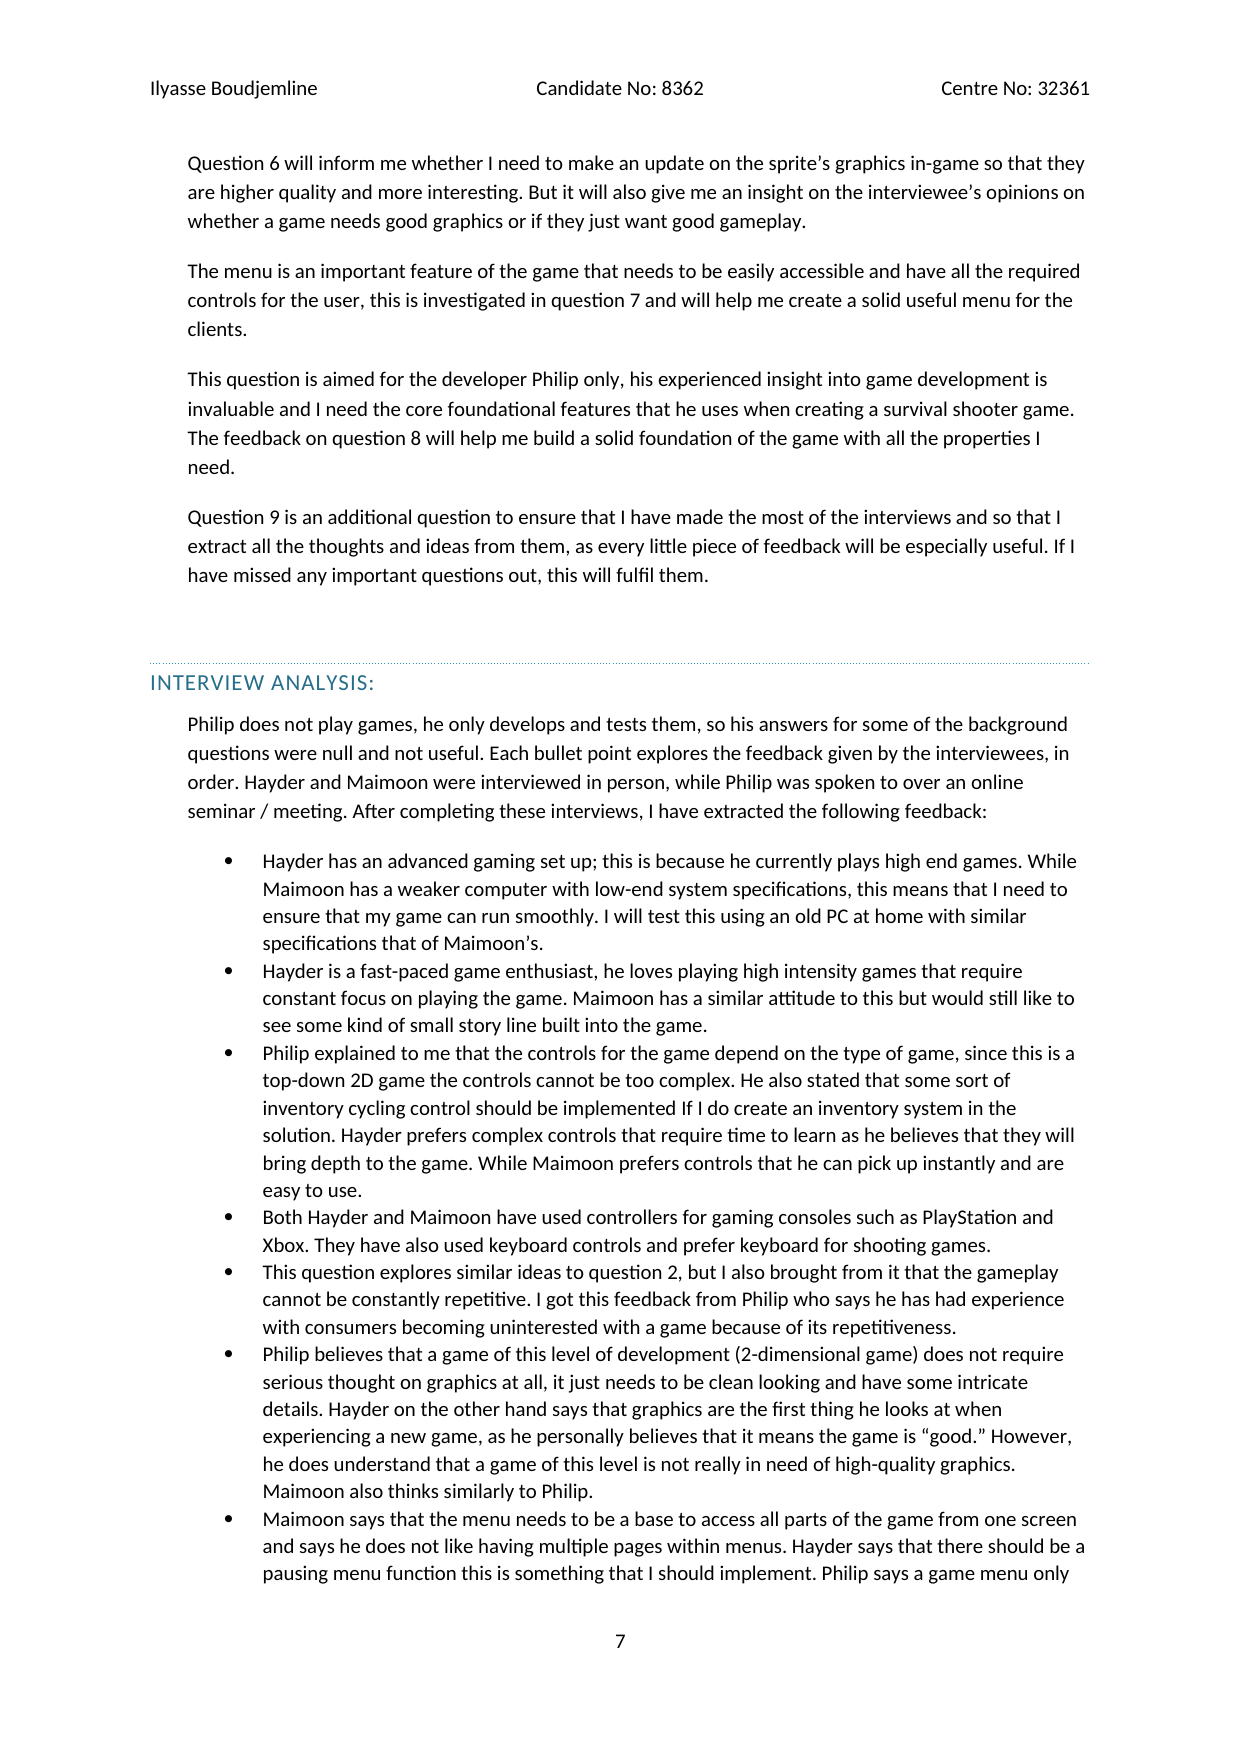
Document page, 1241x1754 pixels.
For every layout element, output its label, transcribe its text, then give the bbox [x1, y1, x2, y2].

list Hayder has an advanced gaming set up; this is because he currently plays high end games. While Maimoon has a weaker computer with low-end system specifications, this means that I need to ensure that my game can run smoothly. I will test this using an old PC at home with similar specifications that of Maimoon’s. [225, 848, 1090, 956]
list Both Hayder and Maimoon have used controllers for gaming consoles such as PlayStation and Xbox. They have also used keyboard controls and prefer keyboard for shooting games. [225, 1204, 1090, 1257]
list Philip explained to me that the controls for the game depend on the type of game, since this is a top-down 2D game the controls cannot be too complex. He also stated that some sort of inventory cycling control should be implemented If I do create an inventory system in the solution. Hayder prefers complex controls that require time to learn as he believes that they will bring depth to the game. While Maimoon prefers controls that he can pick up instantly and are easy to use. [225, 1040, 1090, 1202]
text Question 6 will inform me whether I need to make an update on the sprite’s graphics in-game so that they are higher quality and more interesting. But it will also give me an insight on the interviewee’s opinions on whether a game needs good graphics or if they just want good gameplay. [187, 150, 1090, 234]
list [225, 1506, 1090, 1586]
list This question explores similar ideas to question 2, but I also brought from it that the gameplay cannot be constantly repetitive. I got this feedback from Philip who says he has had experience with consumers becoming uninterested with a game because of its repetitiveness. [225, 1259, 1090, 1339]
text Philip does not play games, he only develops and tests them, so his answers for some of the background questions were null and not useful. Each bullet point explores the feedback given by the interviewees, in order. Hayder and Maimoon were interviewed in person, while Philip was spoken to over an online seminar / meeting. After completing these interviews, I have extracted the following feedback: [187, 711, 1090, 824]
list Philip believes that a game of this level of development (2-dimensional game) does not require serious thought on graphics at all, it just needs to be clean looking and have some intricate details. Hayder on the other hand says that graphics are the first thing he looks at when experiencing a new game, as he personally believes that it means the game is “good.” However, he does understand that a game of this level is not really in need of high-quality graphics. Maimoon also thinks similarly to Philip. [225, 1341, 1090, 1504]
text This question is aimed for the developer Philip only, his experienced insight into game development is invaluable and I need the core foundational features that he uses when creating a survival shooter game. The feedback on question 8 will help me build a solid foundation of the game with all the properties I need. [187, 367, 1090, 479]
list Hayder is a fast-paced game enthusiast, he loves playing high intensity games that require constant focus on playing the game. Maimoon has a similar attitude to this but would still like to see some kind of small story line built into the game. [225, 958, 1090, 1038]
subtitle Interview Analysis: [150, 662, 1090, 696]
text Question 9 is an additional question to ensure that I have made the most of the interviews and so that I extract all the thoughts and ideas from them, as every little piece of feedback will be especially useful. If I have missed any important questions out, this will fulfil them. [187, 504, 1090, 588]
text The menu is an important feature of the game that needs to be easily accessible and have all the required controls for the user, this is investigated in question 7 and will help me create a solid useful menu for the clients. [187, 258, 1090, 342]
